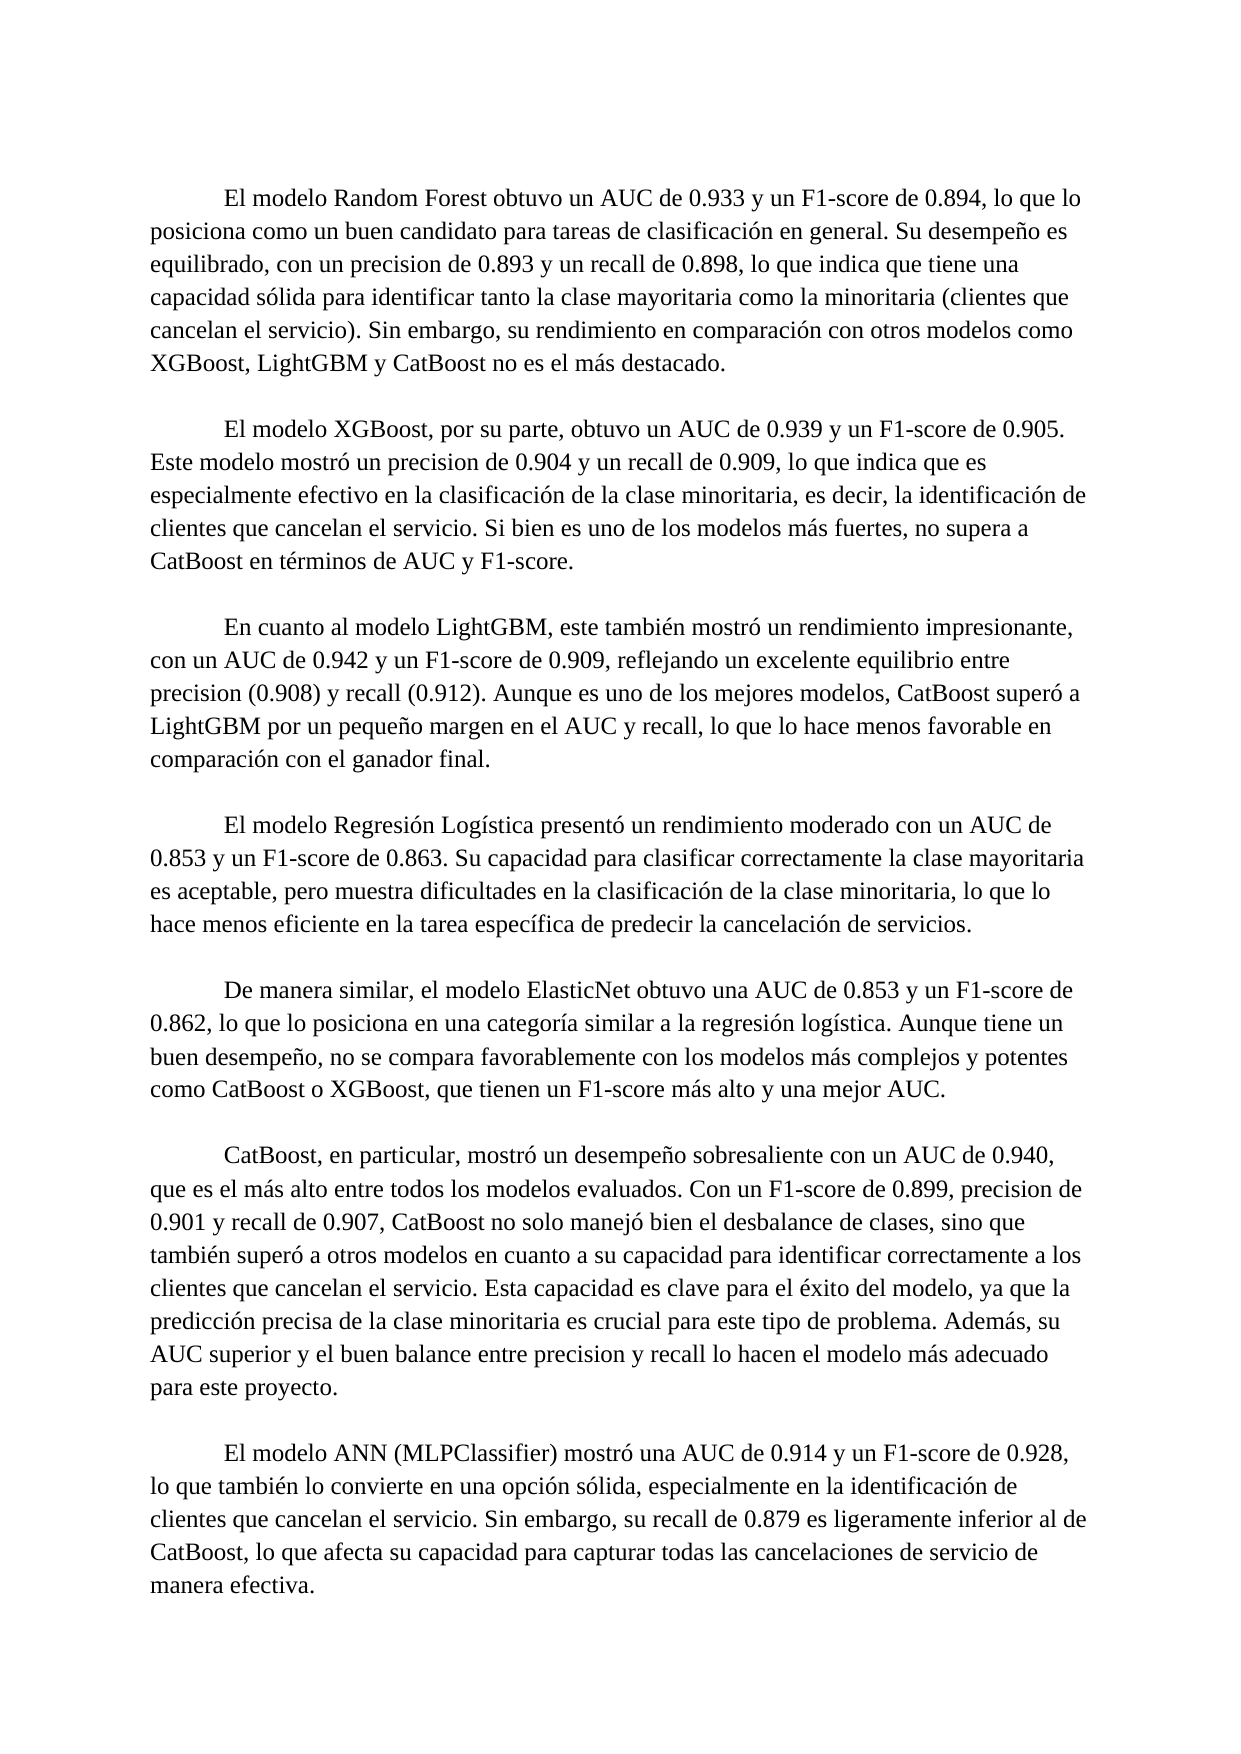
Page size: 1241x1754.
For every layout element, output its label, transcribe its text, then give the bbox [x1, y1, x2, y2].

text El modelo ANN (MLPClassifier) mostró una AUC de 0.914 y un F1-score de 0.928, lo que también lo convierte en una opción sólida, especialmente en la identificación de clientes que cancelan el servicio. Sin embargo, su recall de 0.879 es ligeramente inferior al de CatBoost, lo que afecta su capacidad para capturar todas las cancelaciones de servicio de manera efectiva. [150, 1438, 1090, 1599]
text El modelo Random Forest obtuvo un AUC de 0.933 y un F1-score de 0.894, lo que lo posiciona como un buen candidato para tareas de clasificación en general. Su desempeño es equilibrado, con un precision de 0.893 y un recall de 0.898, lo que indica que tiene una capacidad sólida para identificar tanto la clase mayoritaria como la minoritaria (clientes que cancelan el servicio). Sin embargo, su rendimiento en comparación con otros modelos como XGBoost, LightGBM y CatBoost no es el más destacado. [150, 183, 1090, 377]
text El modelo Regresión Logística presentó un rendimiento moderado con un AUC de 0.853 y un F1-score de 0.863. Su capacidad para clasificar correctamente la clase mayoritaria es aceptable, pero muestra dificultades en la clasificación de la clase minoritaria, lo que lo hace menos eficiente en la tarea específica de predecir la cancelación de servicios. [150, 810, 1090, 938]
text De manera similar, el modelo ElasticNet obtuvo una AUC de 0.853 y un F1-score de 0.862, lo que lo posiciona en una categoría similar a la regresión logística. Aunque tiene un buen desempeño, no se compara favorablemente con los modelos más complejos y potentes como CatBoost o XGBoost, que tienen un F1-score más alto y una mejor AUC. [150, 976, 1090, 1103]
text CatBoost, en particular, mostró un desempeño sobresaliente con un AUC de 0.940, que es el más alto entre todos los modelos evaluados. Con un F1-score de 0.899, precision de 0.901 y recall de 0.907, CatBoost no solo manejó bien el desbalance de clases, sino que también superó a otros modelos en cuanto a su capacidad para identificar correctamente a los clientes que cancelan el servicio. Esta capacidad es clave para el éxito del modelo, ya que la predicción precisa de la clase minoritaria es crucial para este tipo de problema. Además, su AUC superior y el buen balance entre precision y recall lo hacen el modelo más adecuado para este proyecto. [150, 1141, 1090, 1401]
text El modelo XGBoost, por su parte, obtuvo un AUC de 0.939 y un F1-score de 0.905. Este modelo mostró un precision de 0.904 y un recall de 0.909, lo que indica que es especialmente efectivo en la clasificación de la clase minoritaria, es decir, la identificación de clientes que cancelan el servicio. Si bien es uno de los modelos más fuertes, no supera a CatBoost en términos de AUC y F1-score. [150, 414, 1090, 575]
text En cuanto al modelo LightGBM, este también mostró un rendimiento impresionante, con un AUC de 0.942 y un F1-score de 0.909, reflejando un excelente equilibrio entre precision (0.908) y recall (0.912). Aunque es uno de los mejores modelos, CatBoost superó a LightGBM por un pequeño margen en el AUC y recall, lo que lo hace menos favorable en comparación con el ganador final. [150, 612, 1090, 773]
